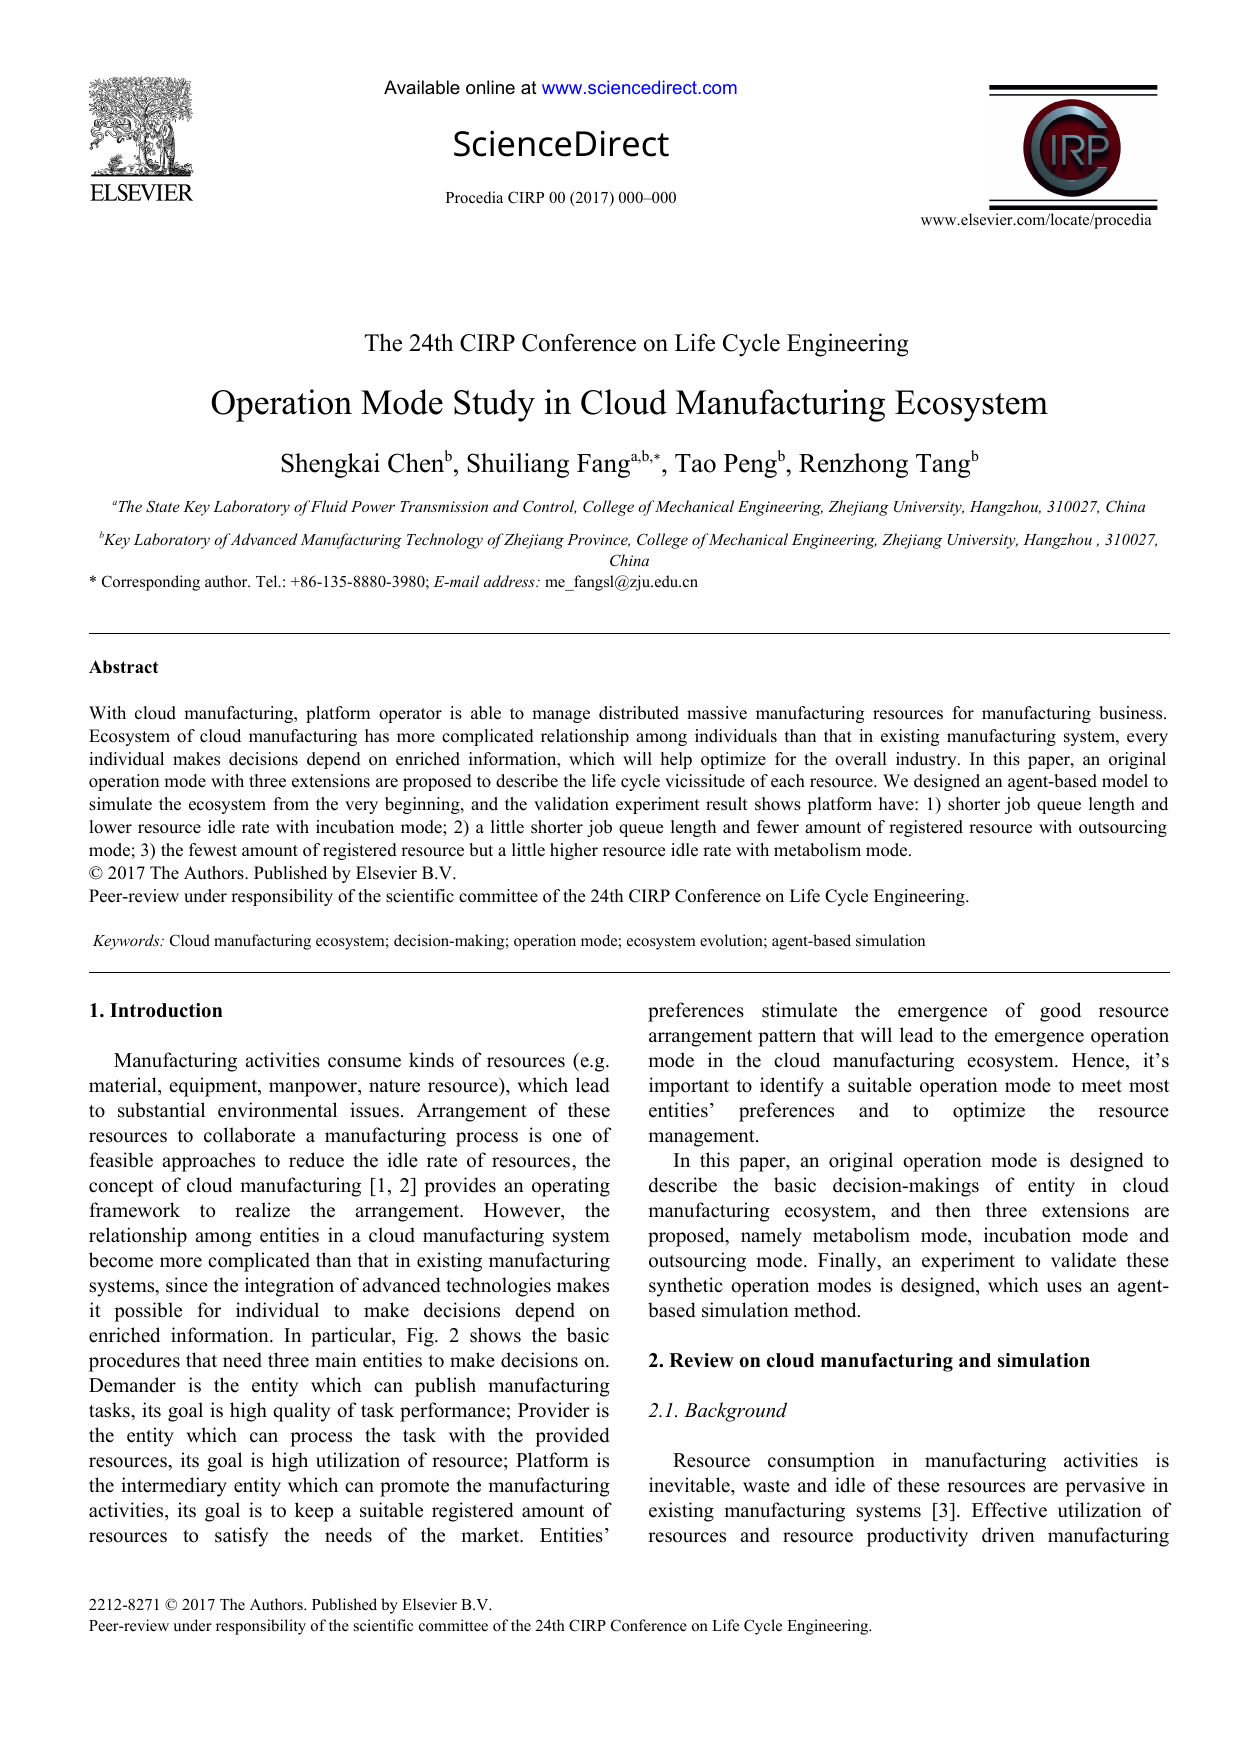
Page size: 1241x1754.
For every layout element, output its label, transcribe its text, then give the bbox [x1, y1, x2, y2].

text * Corresponding author. Tel.: +86-135-8880-3980; E-mail address: me_fangsl@zju.edu.cn [89, 571, 1170, 591]
text Keywords: Cloud manufacturing ecosystem; decision-making; operation mode; ecosystem evolution; agent-based simulation [89, 930, 1170, 972]
text Shengkai Chenb, Shuiliang Fanga,b,∗, Tao Pengb, Renzhong Tangb [89, 448, 1170, 479]
title Operation Mode Study in Cloud Manufacturing Ecosystem [89, 381, 1170, 423]
text bKey Laboratory of Advanced Manufacturing Technology of Zhejiang Province, College of Mechanical Engineering, Zhejiang University, Hangzhou , 310027, [89, 529, 1170, 550]
picture [989, 85, 1158, 210]
text aThe State Key Laboratory of Fluid Power Transmission and Control, College of Mechanical Engineering, Zhejiang University, Hangzhou, 310027, China [89, 496, 1170, 516]
text The 24th CIRP Conference on Life Cycle Engineering [76, 331, 1184, 356]
text Manufacturing activities consume kinds of resources (e.g. material, equipment, manpower, nature resource), which lead to substantial environmental issues. Arrangement of these resources to collaborate a manufacturing process is one of feasible approaches to reduce the idle rate of resources, the concept of cloud manufacturing [1, 2] provides an operating framework to realize the arrangement. However, the relationship among entities in a cloud manufacturing system become more complicated than that in existing manufacturing systems, since the integration of advanced technologies makes it possible for individual to make decisions depend on enriched information. In particular, Fig. 2 shows the basic procedures that need three main entities to make decisions on. Demander is the entity which can publish manufacturing tasks, its goal is high quality of task performance; Provider is the entity which can process the task with the provided resources, its goal is high utilization of resource; Platform is the intermediary entity which can promote the manufacturing activities, its goal is to keep a suitable registered amount of resources to satisfy the needs of the market. Entities’ preferences stimulate the emergence of good resource arrangement pattern that will lead to the emergence operation mode in the cloud manufacturing ecosystem. Hence, it’s important to identify a suitable operation mode to meet most entities’ preferences and to optimize the resource management. [89, 1048, 611, 1548]
text Introduction [89, 998, 611, 1023]
text Background [648, 1398, 1170, 1423]
text In this paper, an original operation mode is designed to describe the basic decision-makings of entity in cloud manufacturing ecosystem, and then three extensions are proposed, namely metabolism mode, incubation mode and outsourcing mode. Finally, an experiment to validate these synthetic operation modes is designed, which uses an agent-based simulation method. [648, 1148, 1170, 1323]
text Abstract [89, 634, 1170, 678]
text With cloud manufacturing, platform operator is able to manage distributed massive manufacturing resources for manufacturing business. Ecosystem of cloud manufacturing has more complicated relationship among individuals than that in existing manufacturing system, every individual makes decisions depend on enriched information, which will help optimize for the overall industry. In this paper, an original operation mode with three extensions are proposed to describe the life cycle vicissitude of each resource. We designed an agent-based model to simulate the ecosystem from the very beginning, and the validation experiment result shows platform have: 1) shorter job queue length and lower resource idle rate with incubation mode; 2) a little shorter job queue length and fewer amount of registered resource with outsourcing mode; 3) the fewest amount of registered resource but a little higher resource idle rate with metabolism mode. [89, 701, 1170, 861]
text Review on cloud manufacturing and simulation [648, 1348, 1170, 1373]
picture [88, 76, 194, 201]
text China [89, 550, 1170, 571]
